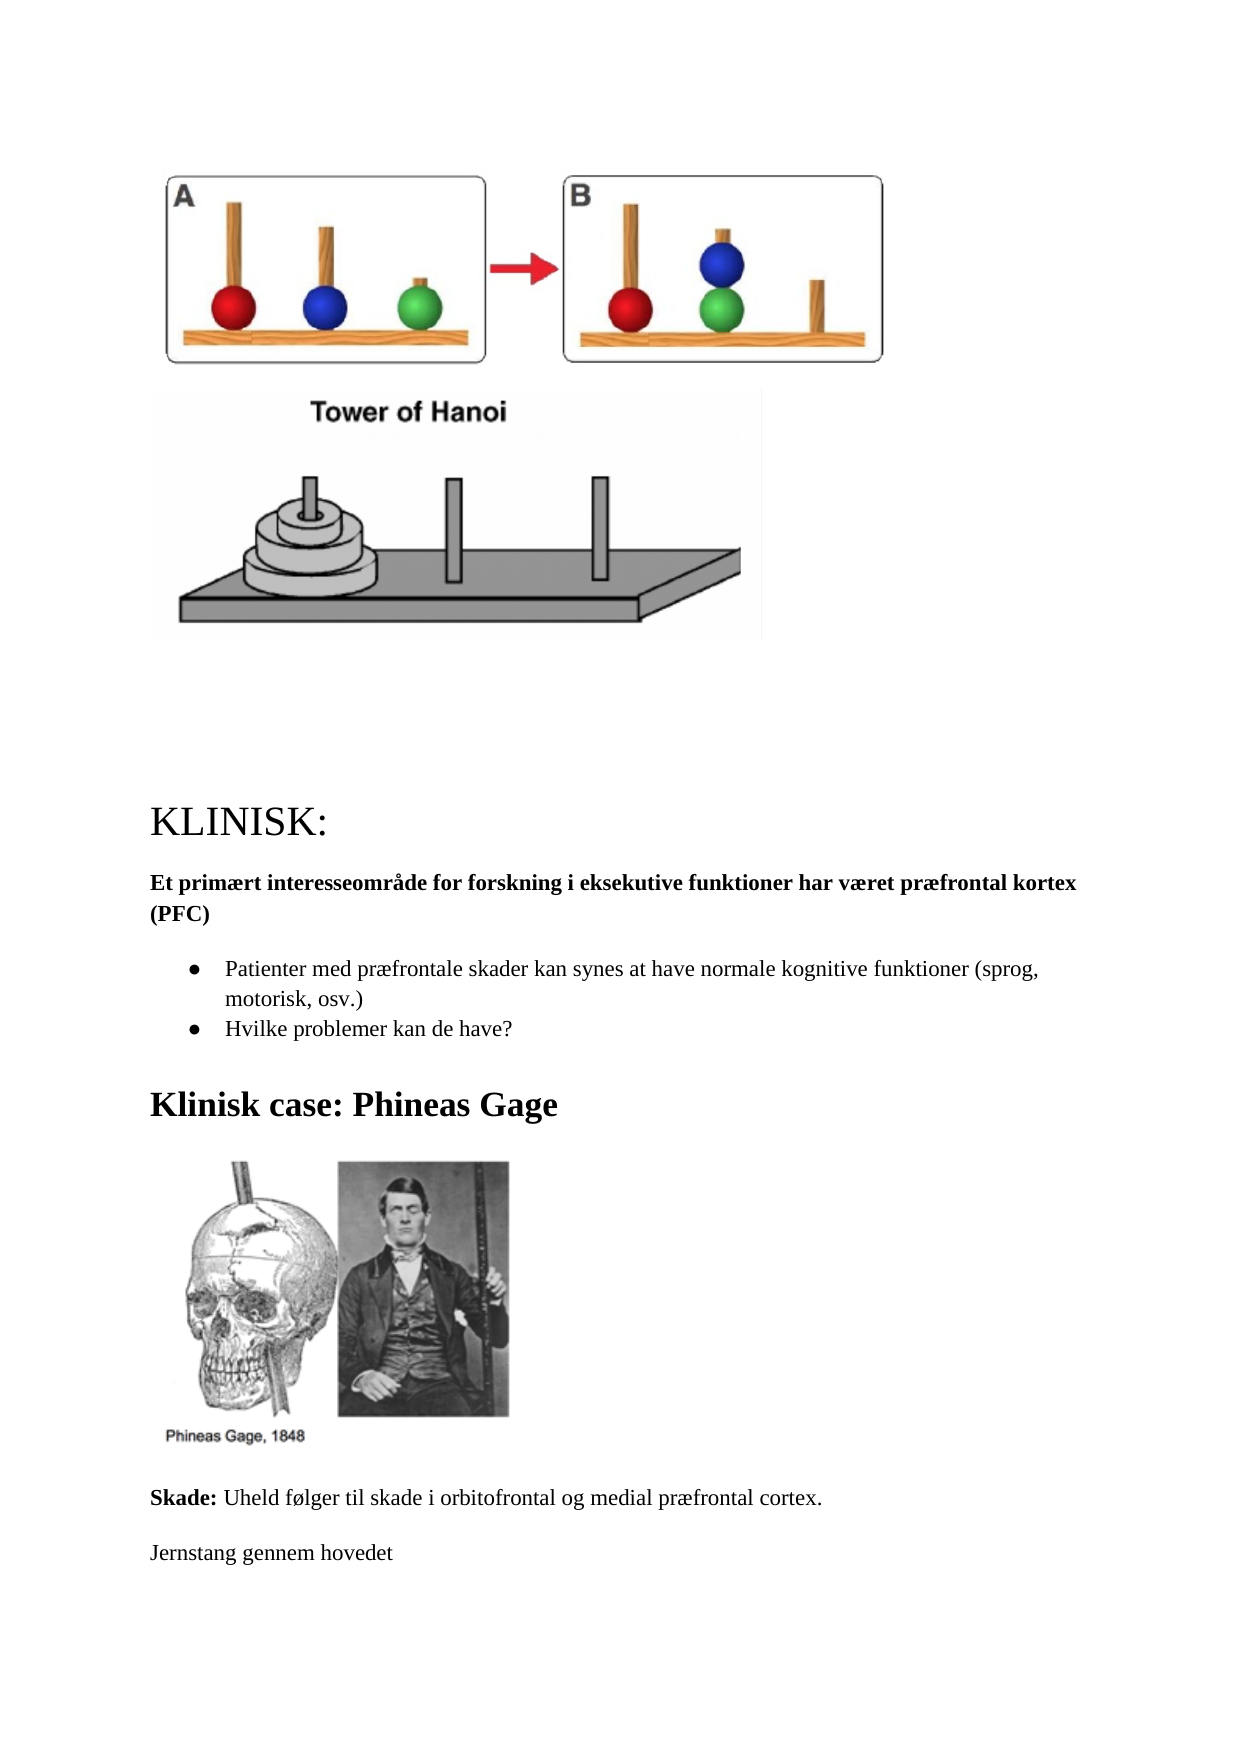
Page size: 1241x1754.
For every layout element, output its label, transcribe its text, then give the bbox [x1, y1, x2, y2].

picture [150, 150, 899, 384]
list Patienter med præfrontale skader kan synes at have normale kognitive funktioner (sprog, motorisk, osv.) [187, 955, 1090, 1011]
text Skade: Uheld følger til skade i orbitofrontal og medial præfrontal cortex. [150, 1484, 1090, 1510]
picture [150, 1148, 522, 1455]
picture [150, 387, 762, 641]
subtitle Klinisk case: Phineas Gage [150, 1083, 1090, 1124]
list Hvilke problemer kan de have? [187, 1015, 1090, 1042]
subtitle KLINISK: [150, 796, 1090, 844]
text Jernstang gennem hovedet [150, 1539, 1090, 1565]
text Et primært interesseområde for forskning i eksekutive funktioner har været præfrontal kortex (PFC) [150, 869, 1090, 926]
